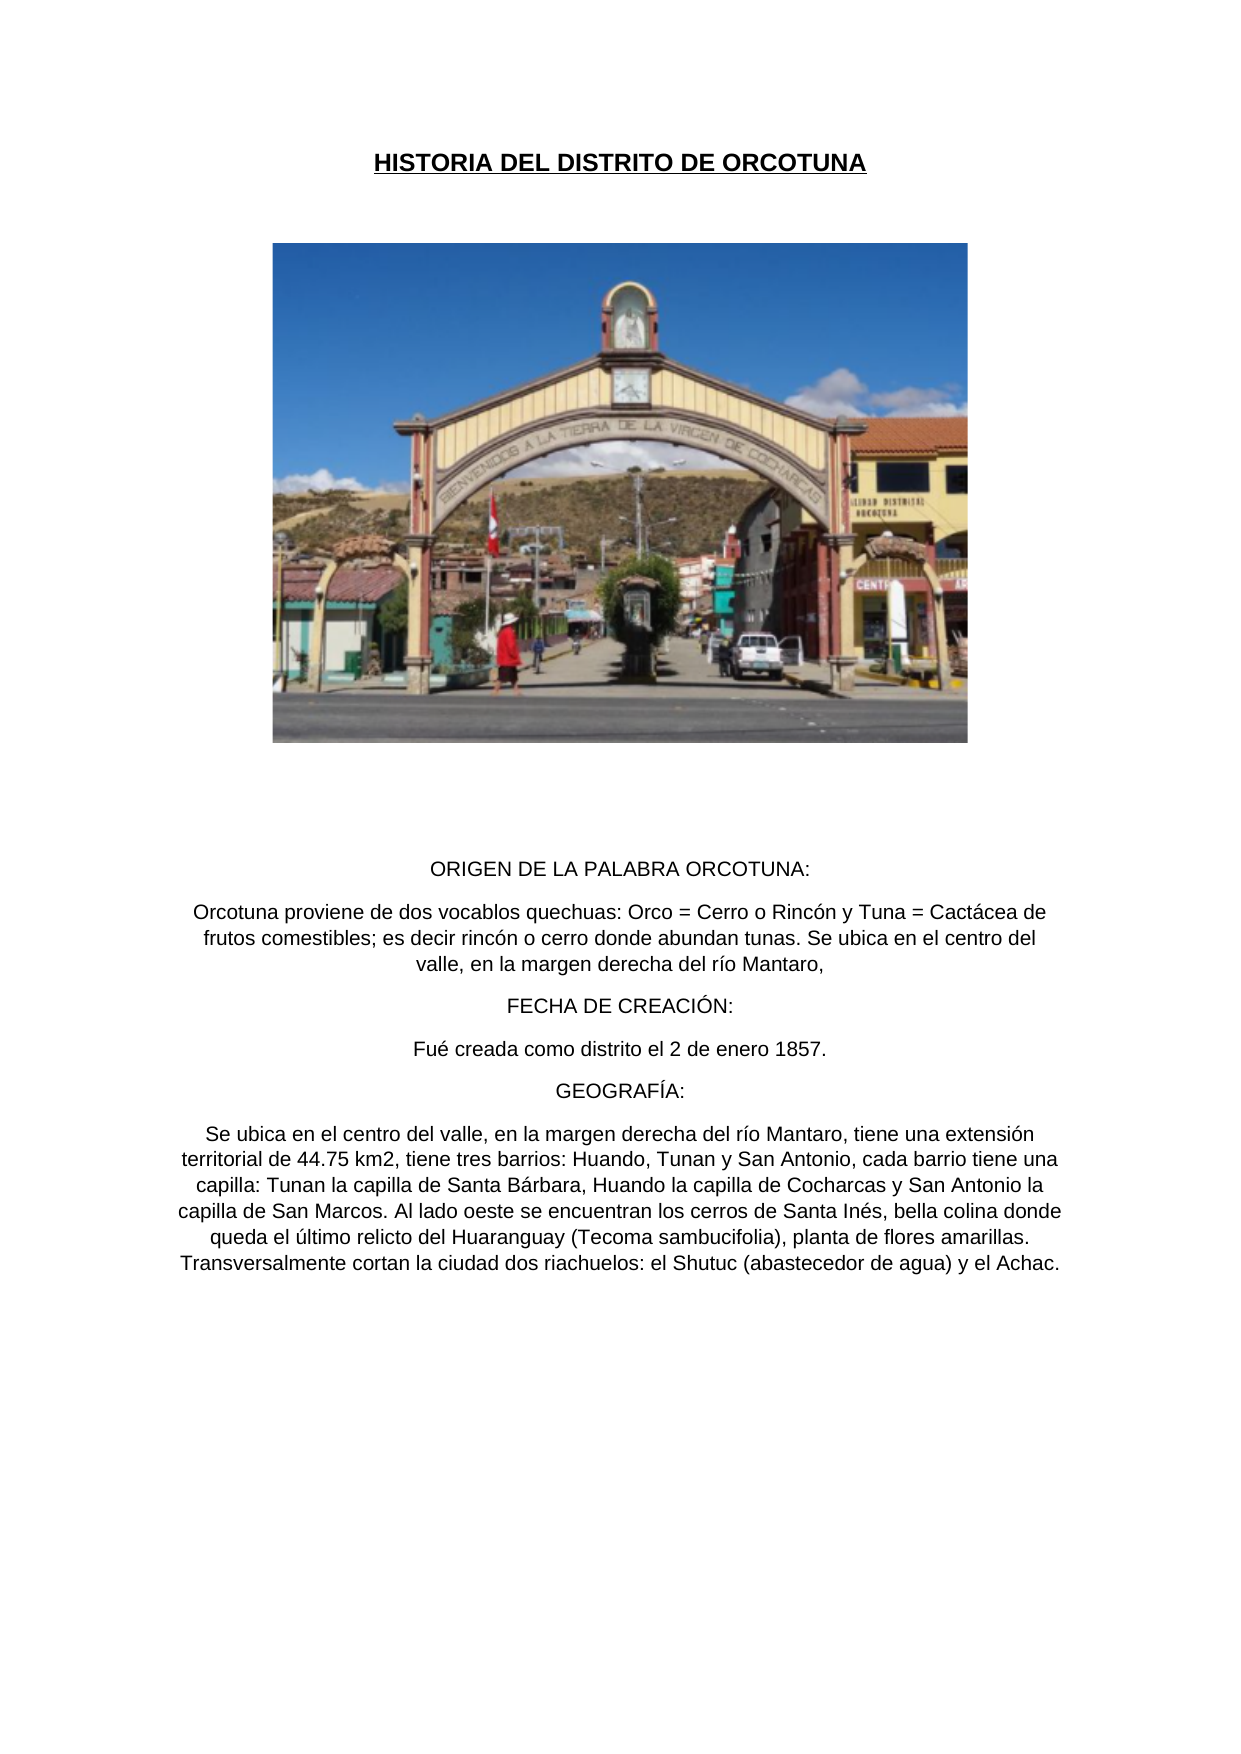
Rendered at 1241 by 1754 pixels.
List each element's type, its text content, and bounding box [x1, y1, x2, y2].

text Orcotuna proviene de dos vocablos quechuas: Orco = Cerro o Rincón y Tuna = Cactácea de frutos comestibles; es decir rincón o cerro donde abundan tunas. Se ubica en el centro del valle, en la margen derecha del río Mantaro, [177, 900, 1063, 975]
text GEOGRAFÍA: [177, 1079, 1063, 1103]
text HISTORIA DEL DISTRITO DE ORCOTUNA [177, 148, 1063, 176]
text Se ubica en el centro del valle, en la margen derecha del río Mantaro, tiene una extensión territorial de 44.75 km2, tiene tres barrios: Huando, Tunan y San Antonio, cada barrio tiene una capilla: Tunan la capilla de Santa Bárbara, Huando la capilla de Cocharcas y San Antonio la capilla de San Marcos. Al lado oeste se encuentran los cerros de Santa Inés, bella colina donde queda el último relicto del Huaranguay (Tecoma sambucifolia), planta de flores amarillas. Transversalmente cortan la ciudad dos riachuelos: el Shutuc (abastecedor de agua) y el Achac. [177, 1121, 1063, 1274]
text FECHA DE CREACIÓN: [177, 994, 1063, 1018]
text Fué creada como distrito el 2 de enero 1857. [177, 1036, 1063, 1060]
text ORIGEN DE LA PALABRA ORCOTUNA: [177, 857, 1063, 881]
picture [272, 243, 968, 743]
